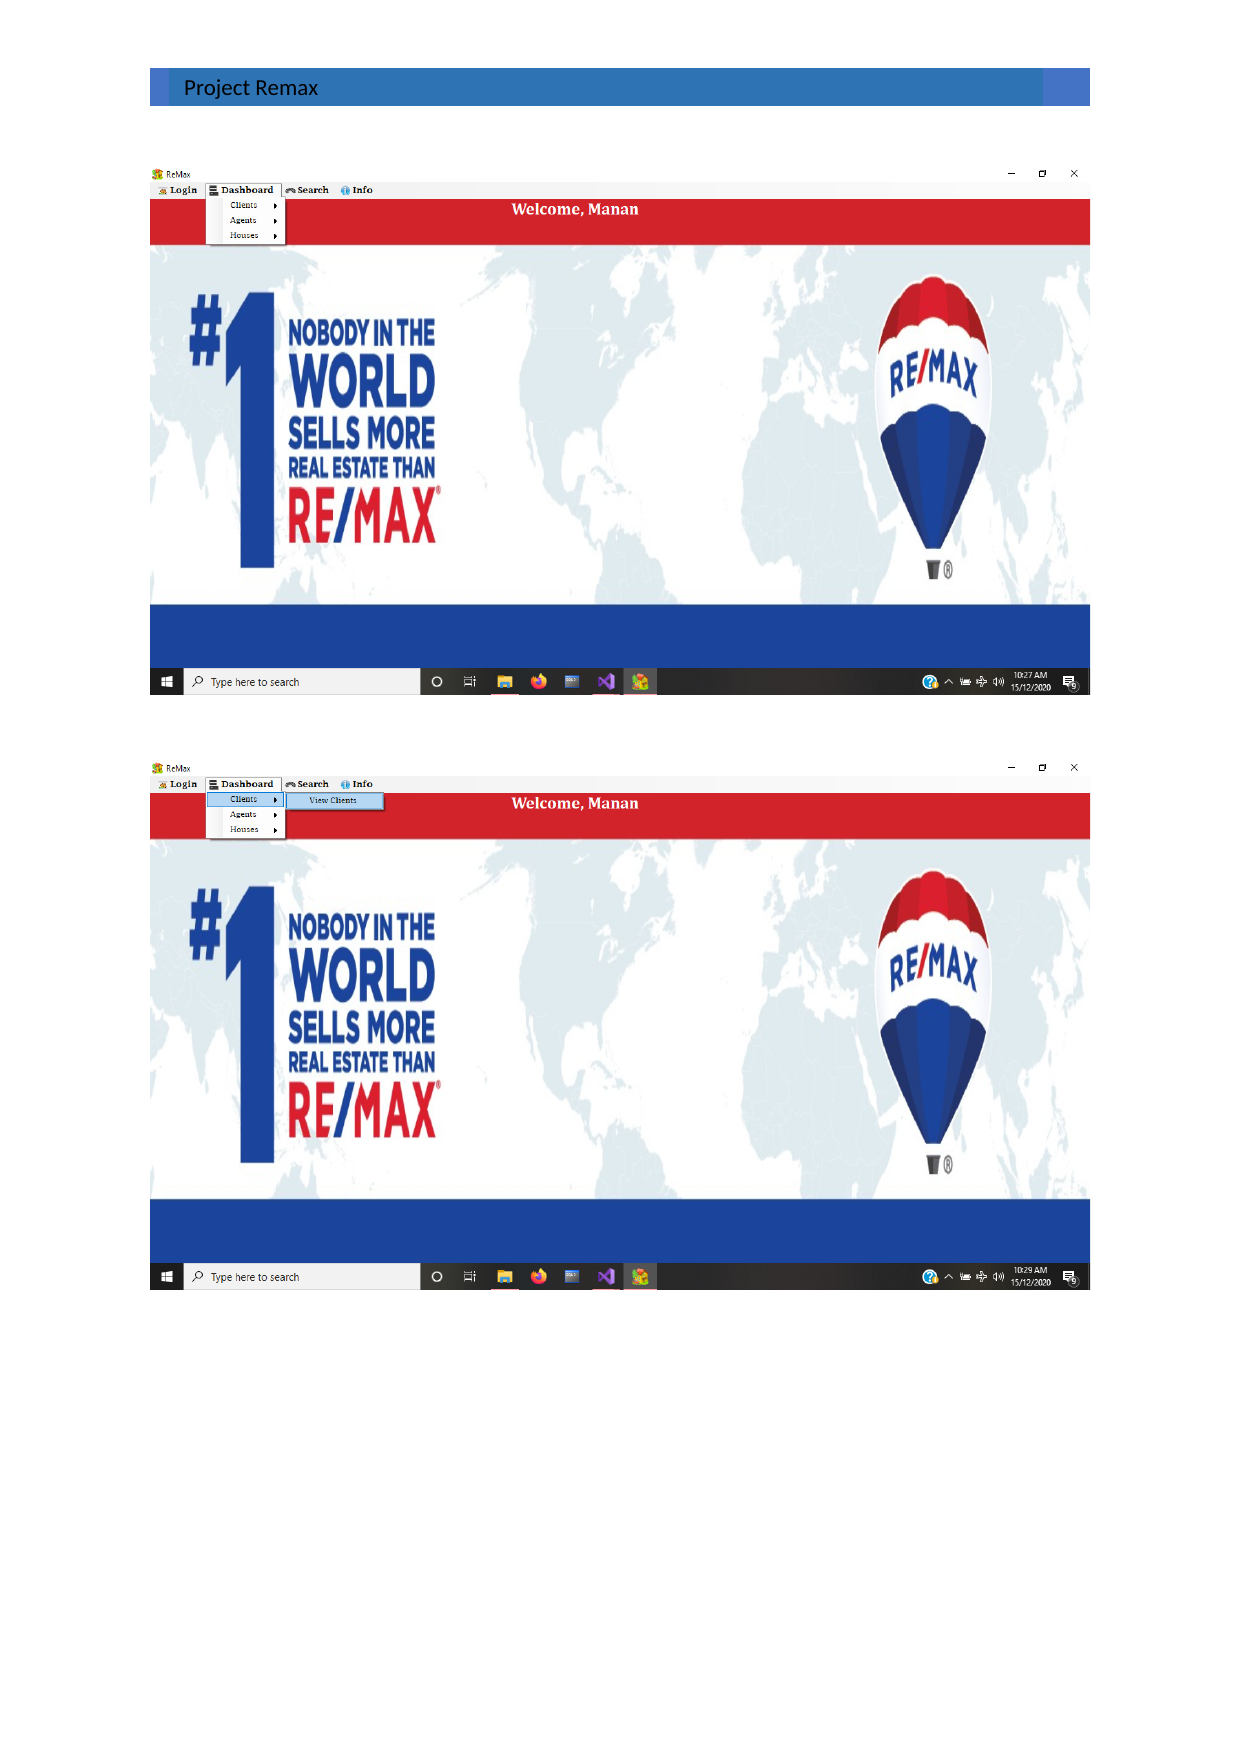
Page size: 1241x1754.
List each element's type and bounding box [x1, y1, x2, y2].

picture [150, 166, 1091, 695]
picture [150, 760, 1091, 1290]
